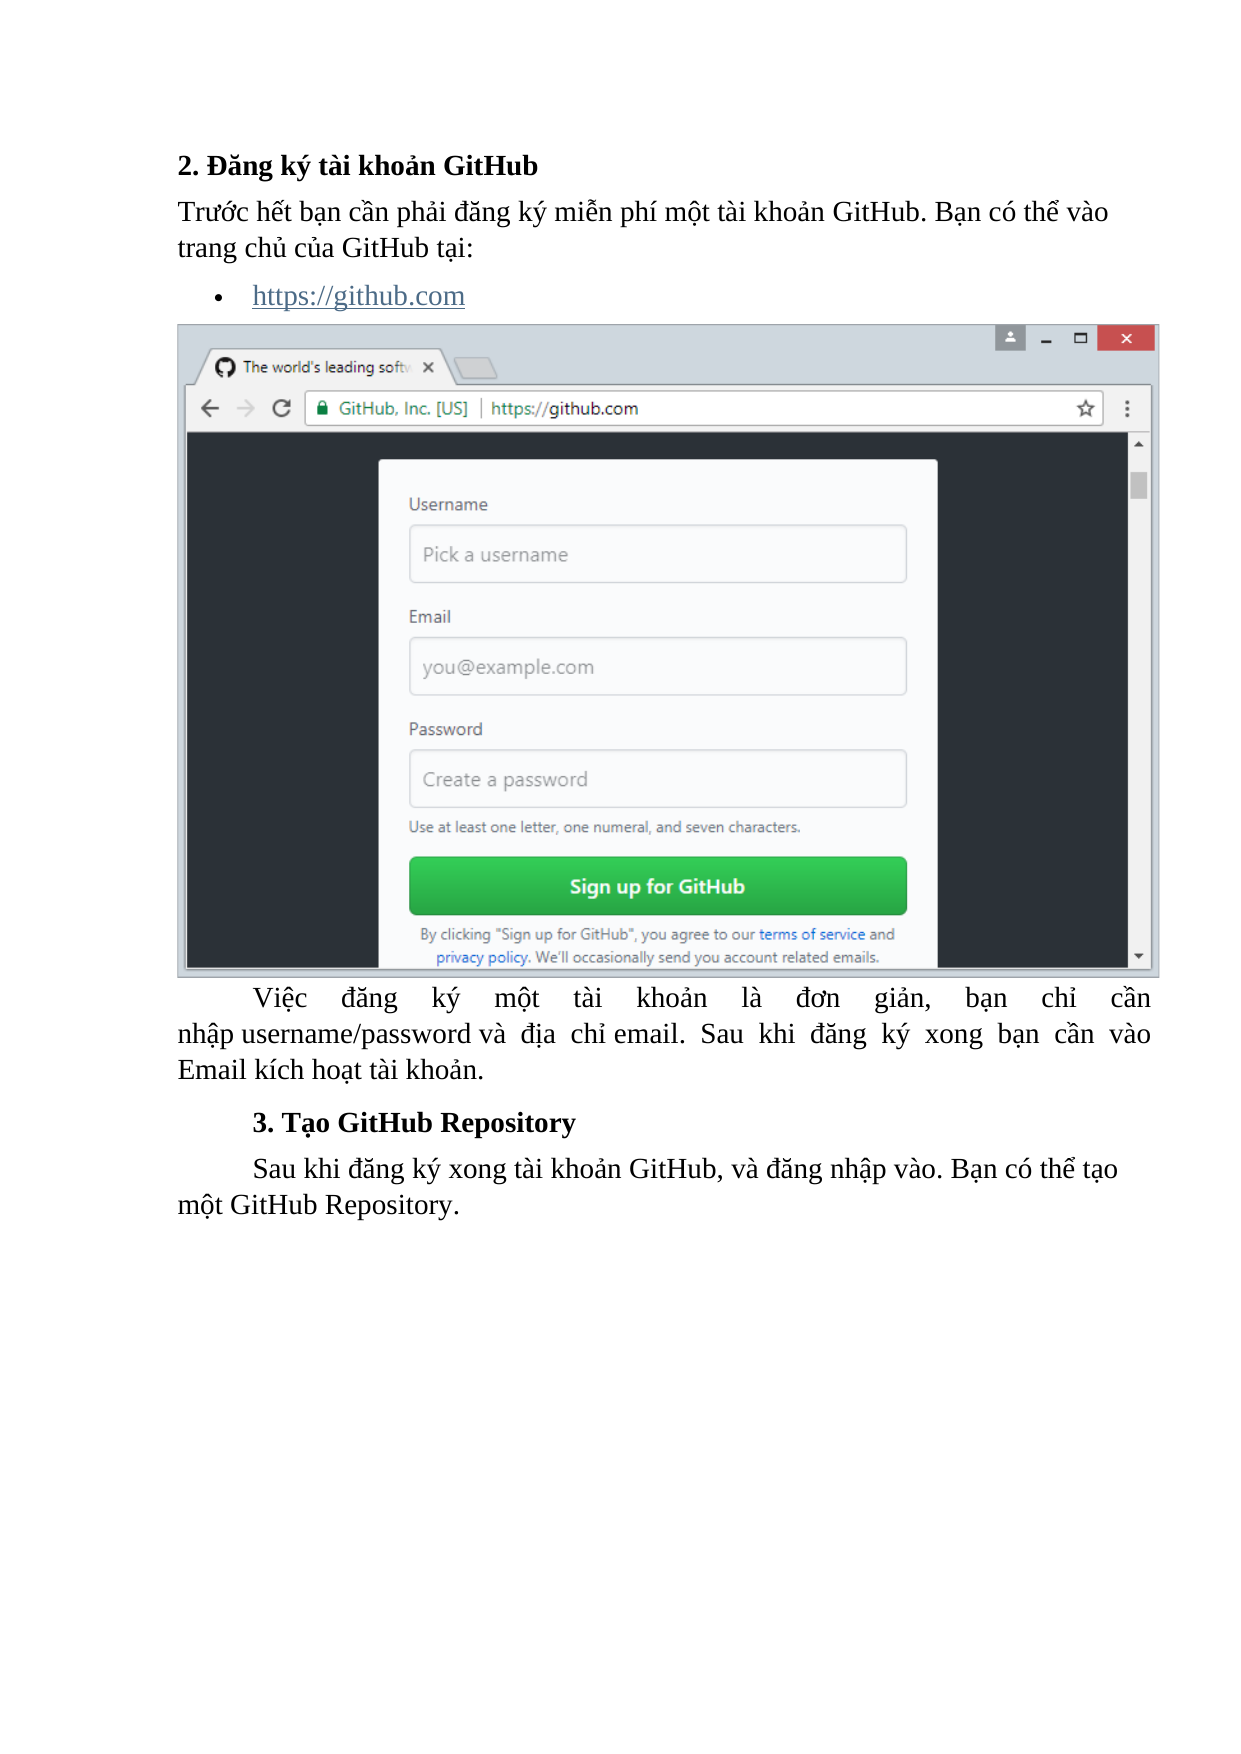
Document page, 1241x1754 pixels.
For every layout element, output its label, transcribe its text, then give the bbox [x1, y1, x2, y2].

subtitle 2. Đăng ký tài khoản GitHub [177, 148, 1152, 181]
text Trước hết bạn cần phải đăng ký miễn phí một tài khoản GitHub. Bạn có thể vào trang chủ của GitHub tại: [177, 194, 1152, 263]
text Sau khi đăng ký xong tài khoản GitHub, và đăng nhập vào. Bạn có thể tạo một GitHub Repository. [177, 1151, 1152, 1221]
subtitle 3. Tạo GitHub Repository [177, 1105, 1152, 1138]
picture [177, 324, 1160, 978]
list https://github.com [215, 278, 1152, 312]
text Việc đăng ký một tài khoản là đơn giản, bạn chỉ cần nhập username/password và địa chỉ email. Sau khi đăng ký xong bạn cần vào Email kích hoạt tài khoản. [177, 980, 1152, 1086]
